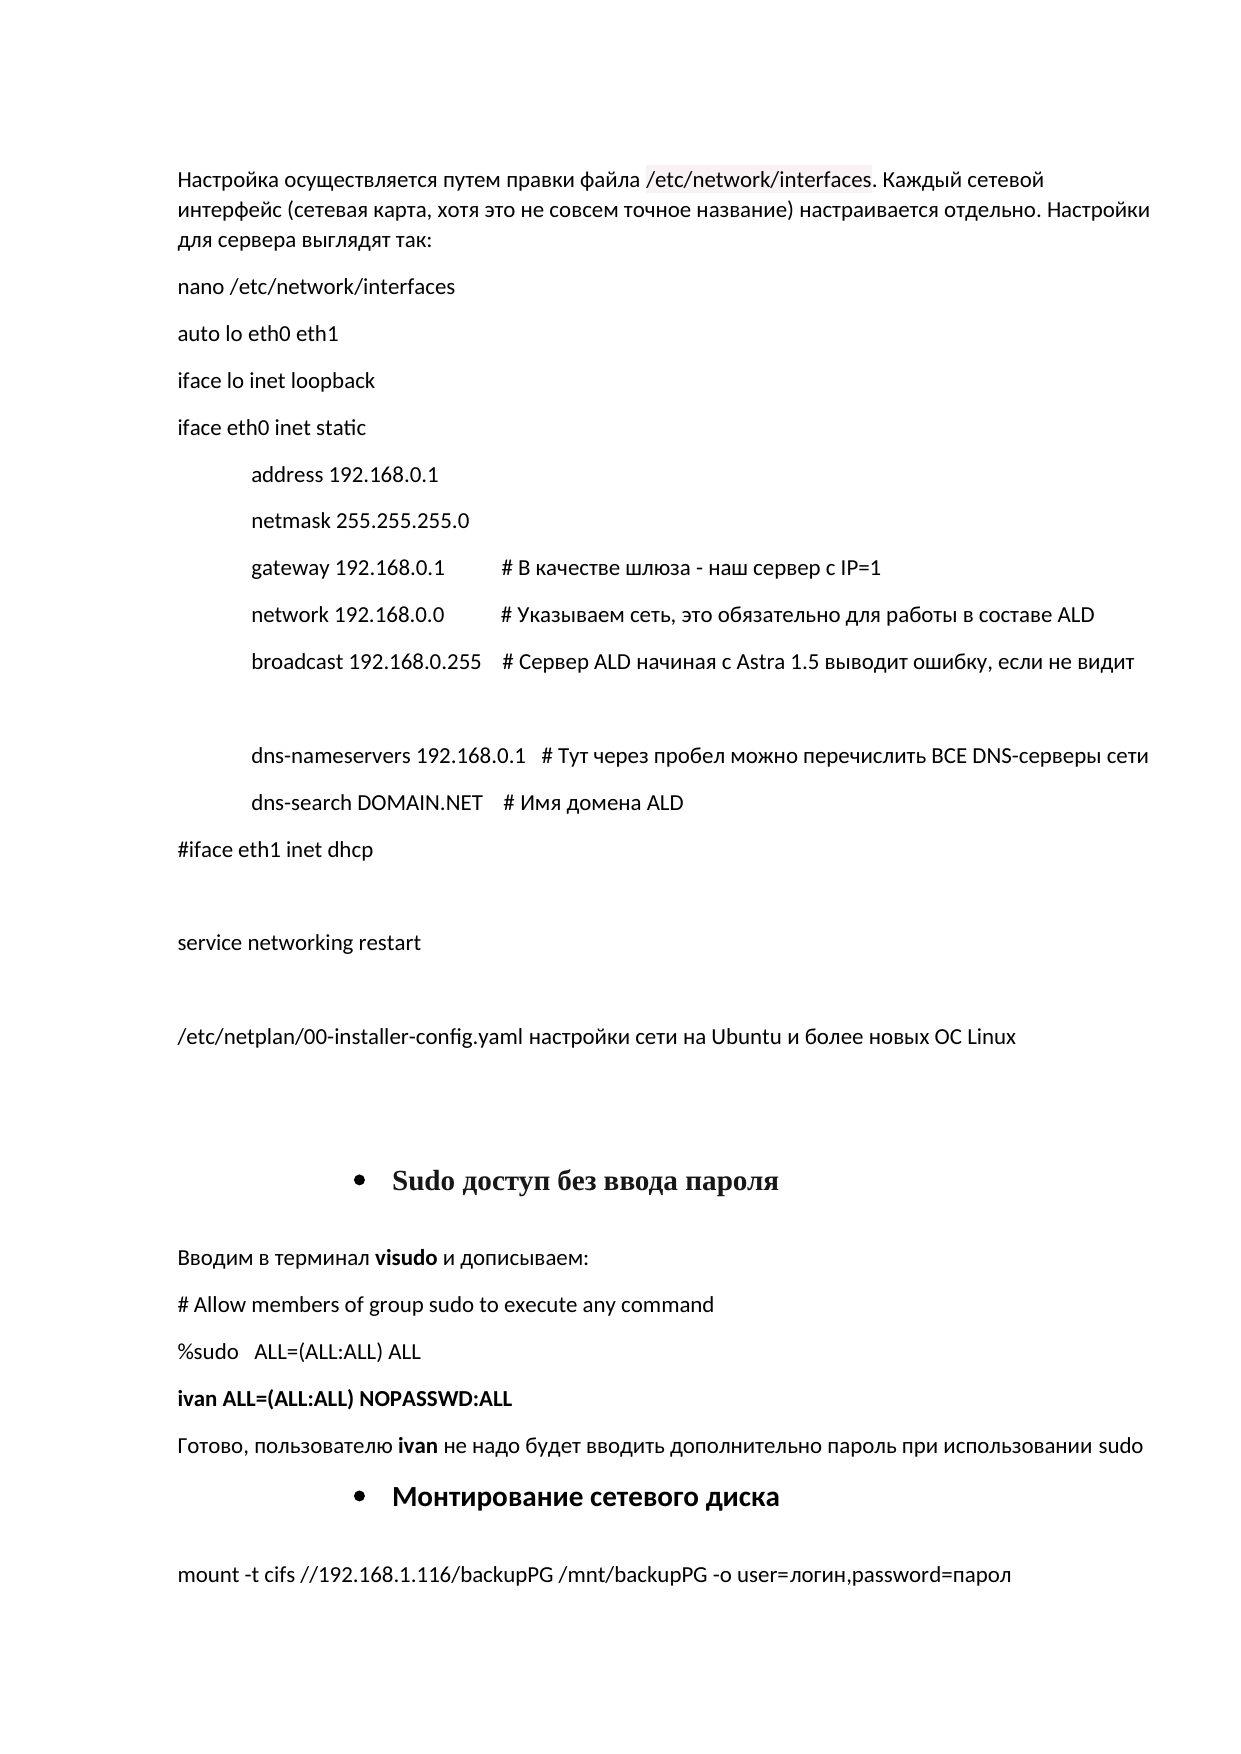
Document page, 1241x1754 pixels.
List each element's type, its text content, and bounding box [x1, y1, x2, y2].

text ivan ALL=(ALL:ALL) NOPASSWD:ALL [177, 1384, 1152, 1412]
text Готово, пользователю ivan не надо будет вводить дополнительно пароль при использовании sudo [177, 1431, 1152, 1459]
text network 192.168.0.0 # Указываем сеть, это обязательно для работы в составе ALD [177, 600, 1152, 628]
text mount -t cifs //192.168.1.116/backupPG /mnt/backupPG -o user=логин,password=парол [177, 1560, 1152, 1588]
text broadcast 192.168.0.255 # Сервер ALD начиная с Astra 1.5 выводит ошибку, если не видит [177, 647, 1152, 675]
text # Allow members of group sudo to execute any command [177, 1290, 1152, 1318]
text netmask 255.255.255.0 [177, 507, 1152, 535]
text %sudo ALL=(ALL:ALL) ALL [177, 1337, 1152, 1365]
text Вводим в терминал visudo и дописываем: [177, 1243, 1152, 1271]
text gateway 192.168.0.1 # В качестве шлюза - наш сервер с IP=1 [177, 553, 1152, 582]
text nano /etc/network/interfaces [177, 272, 1152, 300]
text iface eth0 inet static [177, 413, 1152, 441]
text #iface eth1 inet dhcp [177, 835, 1152, 863]
text dns-search DOMAIN.NET # Имя домена ALD [177, 788, 1152, 816]
text service networking restart [177, 928, 1152, 957]
list Sudo доступ без ввода пароля [354, 1163, 1152, 1197]
list Монтирование сетевого диска [354, 1478, 1152, 1513]
text auto lo eth0 eth1 [177, 319, 1152, 347]
text /etc/netplan/00-installer-config.yaml настройки сети на Ubuntu и более новых ОС Linux [177, 1022, 1152, 1050]
text address 192.168.0.1 [177, 460, 1152, 488]
text iface lo inet loopback [177, 366, 1152, 394]
text dns-nameservers 192.168.0.1 # Тут через пробел можно перечислить ВСЕ DNS-серверы сети [177, 741, 1152, 769]
text Настройка осуществляется путем правки файла /etc/network/interfaces. Каждый сетевой интерфейс (сетевая карта, хотя это не совсем точное название) настраивается отдельно. Настройки для сервера выглядят так: [177, 165, 1152, 253]
